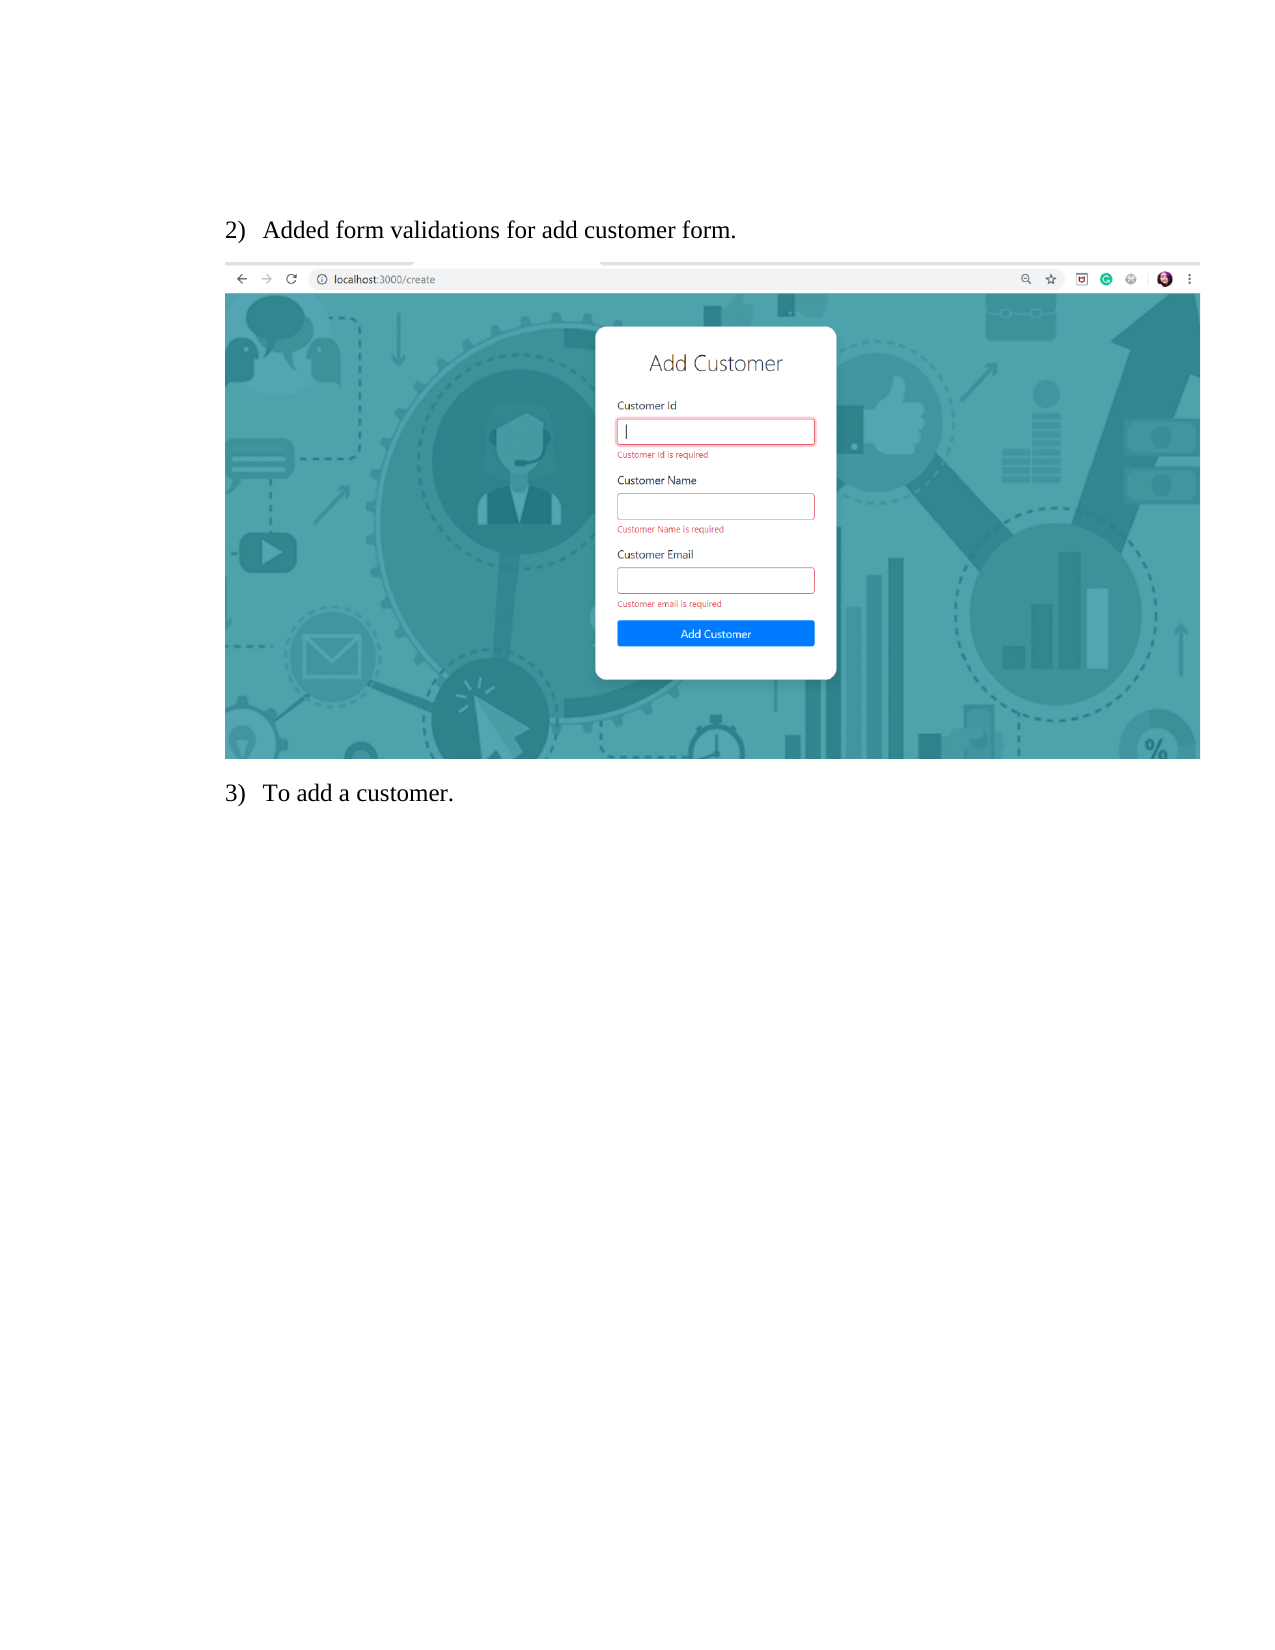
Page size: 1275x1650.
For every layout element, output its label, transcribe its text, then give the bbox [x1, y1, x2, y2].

list To add a customer. [225, 778, 1125, 807]
picture [225, 262, 1200, 759]
list Added form validations for add customer form. [225, 215, 1125, 244]
